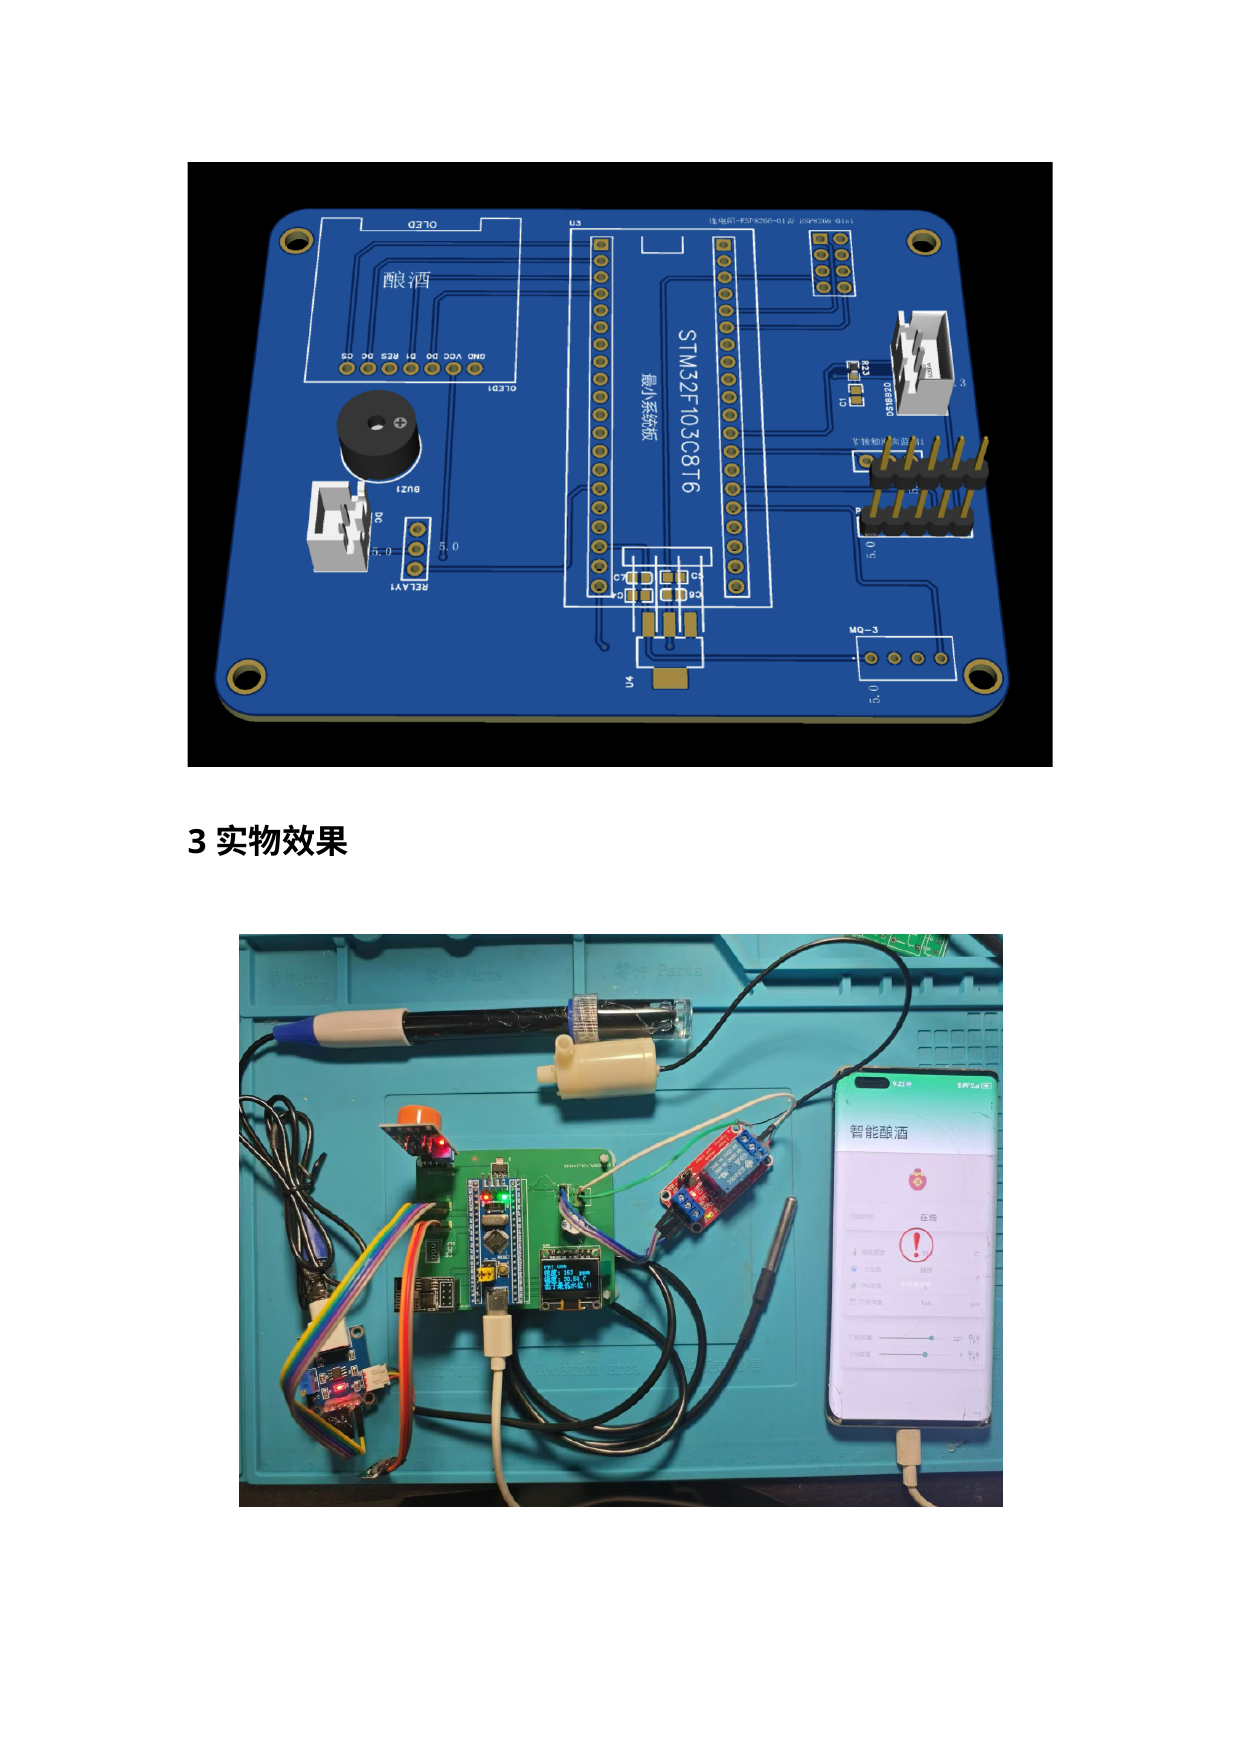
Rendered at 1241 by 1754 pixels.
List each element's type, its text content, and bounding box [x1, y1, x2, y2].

picture [237, 933, 1003, 1507]
picture [187, 162, 1053, 767]
subtitle 3 实物效果 [187, 807, 1053, 872]
